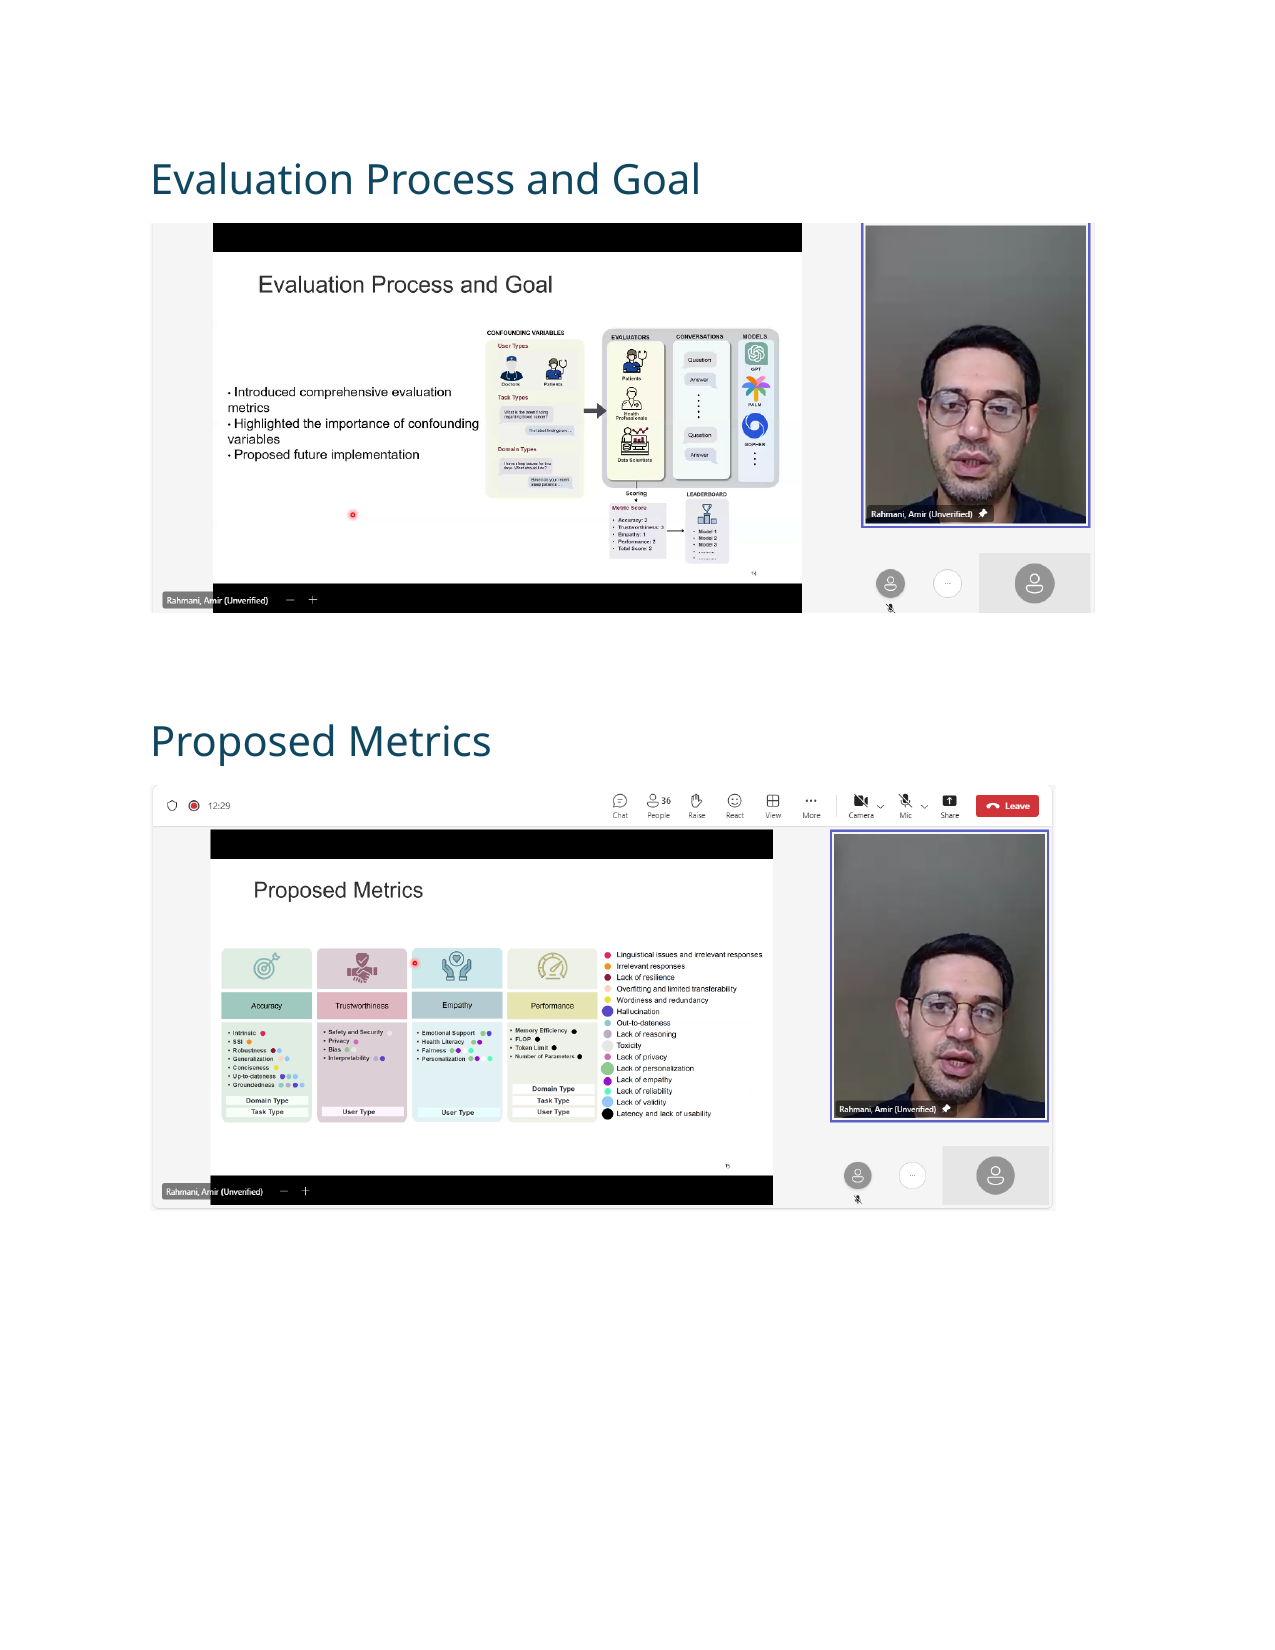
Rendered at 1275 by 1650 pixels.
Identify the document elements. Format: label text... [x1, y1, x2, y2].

subtitle Proposed Metrics [150, 711, 1125, 768]
picture [150, 785, 1056, 1211]
subtitle Evaluation Process and Goal [150, 150, 1125, 207]
picture [150, 223, 1095, 613]
